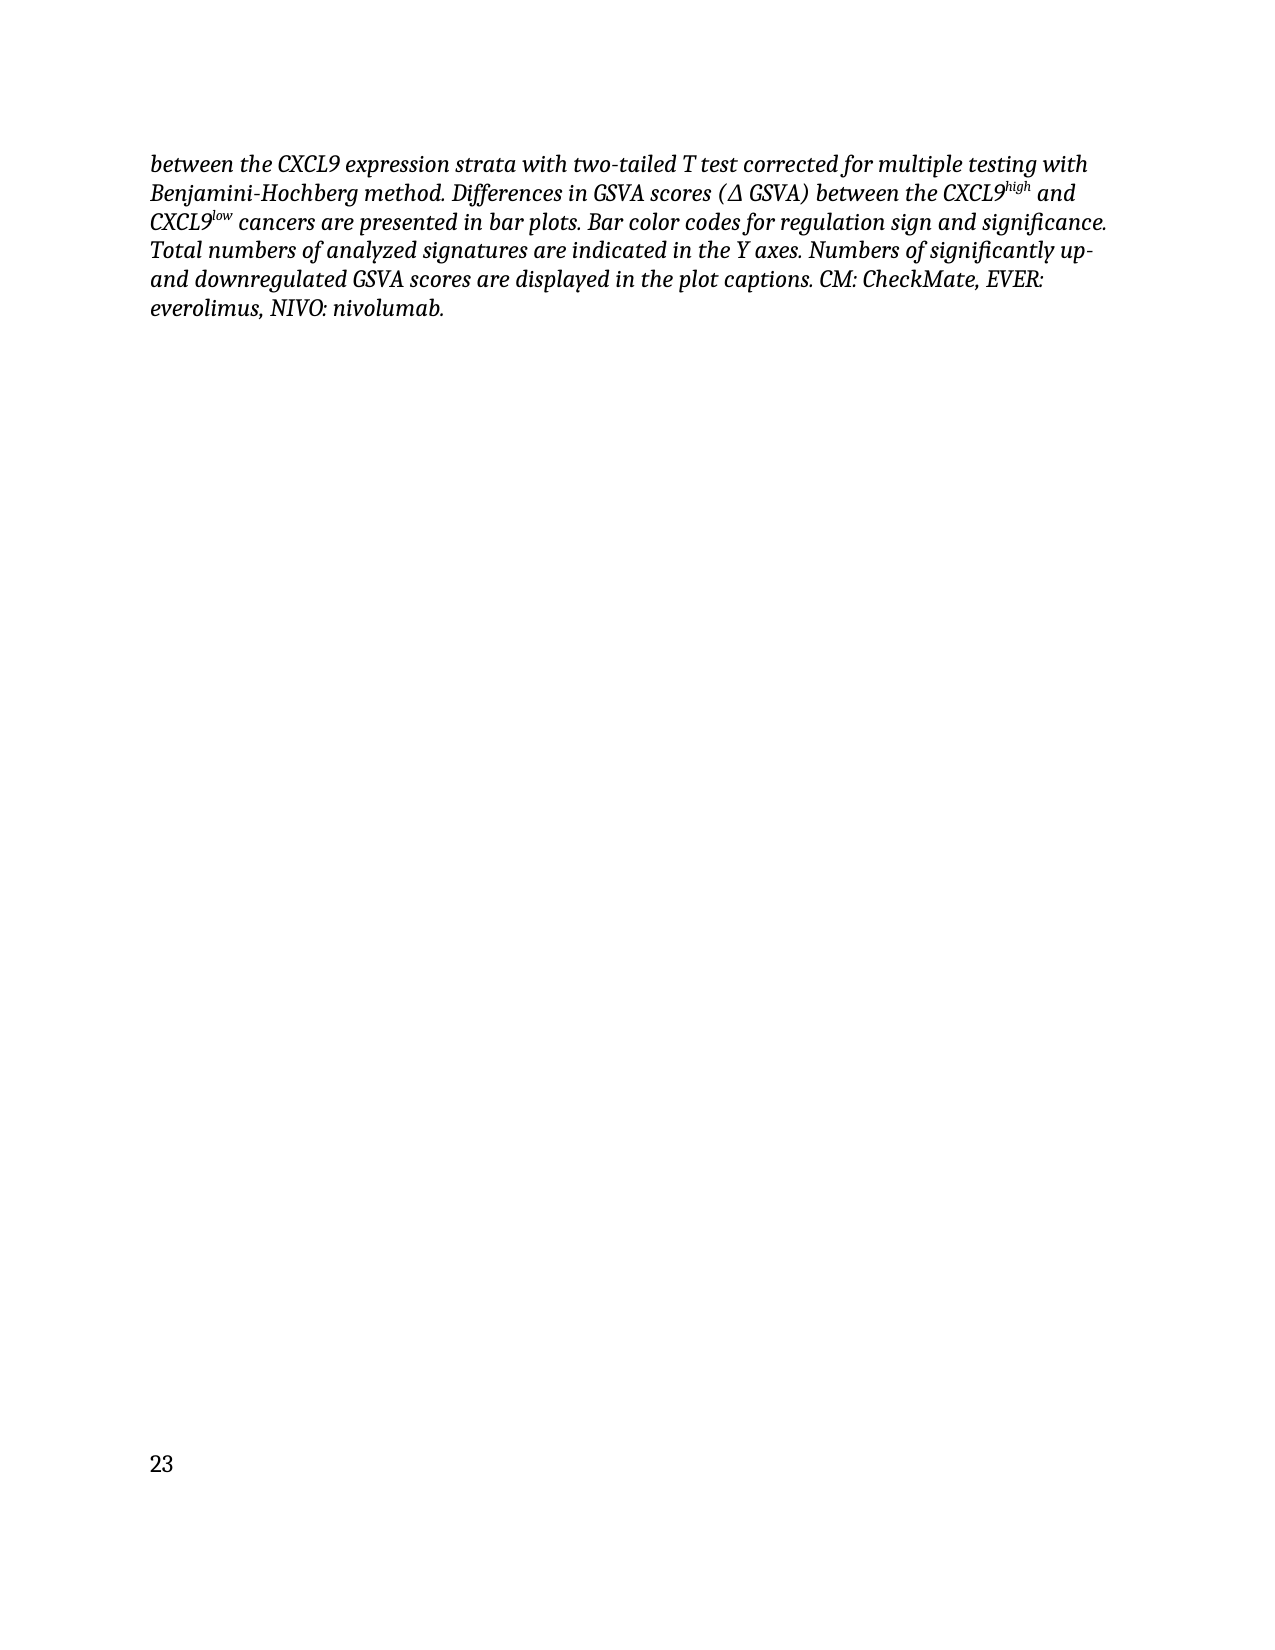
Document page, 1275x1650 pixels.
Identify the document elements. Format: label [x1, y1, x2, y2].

text [150, 150, 1125, 322]
